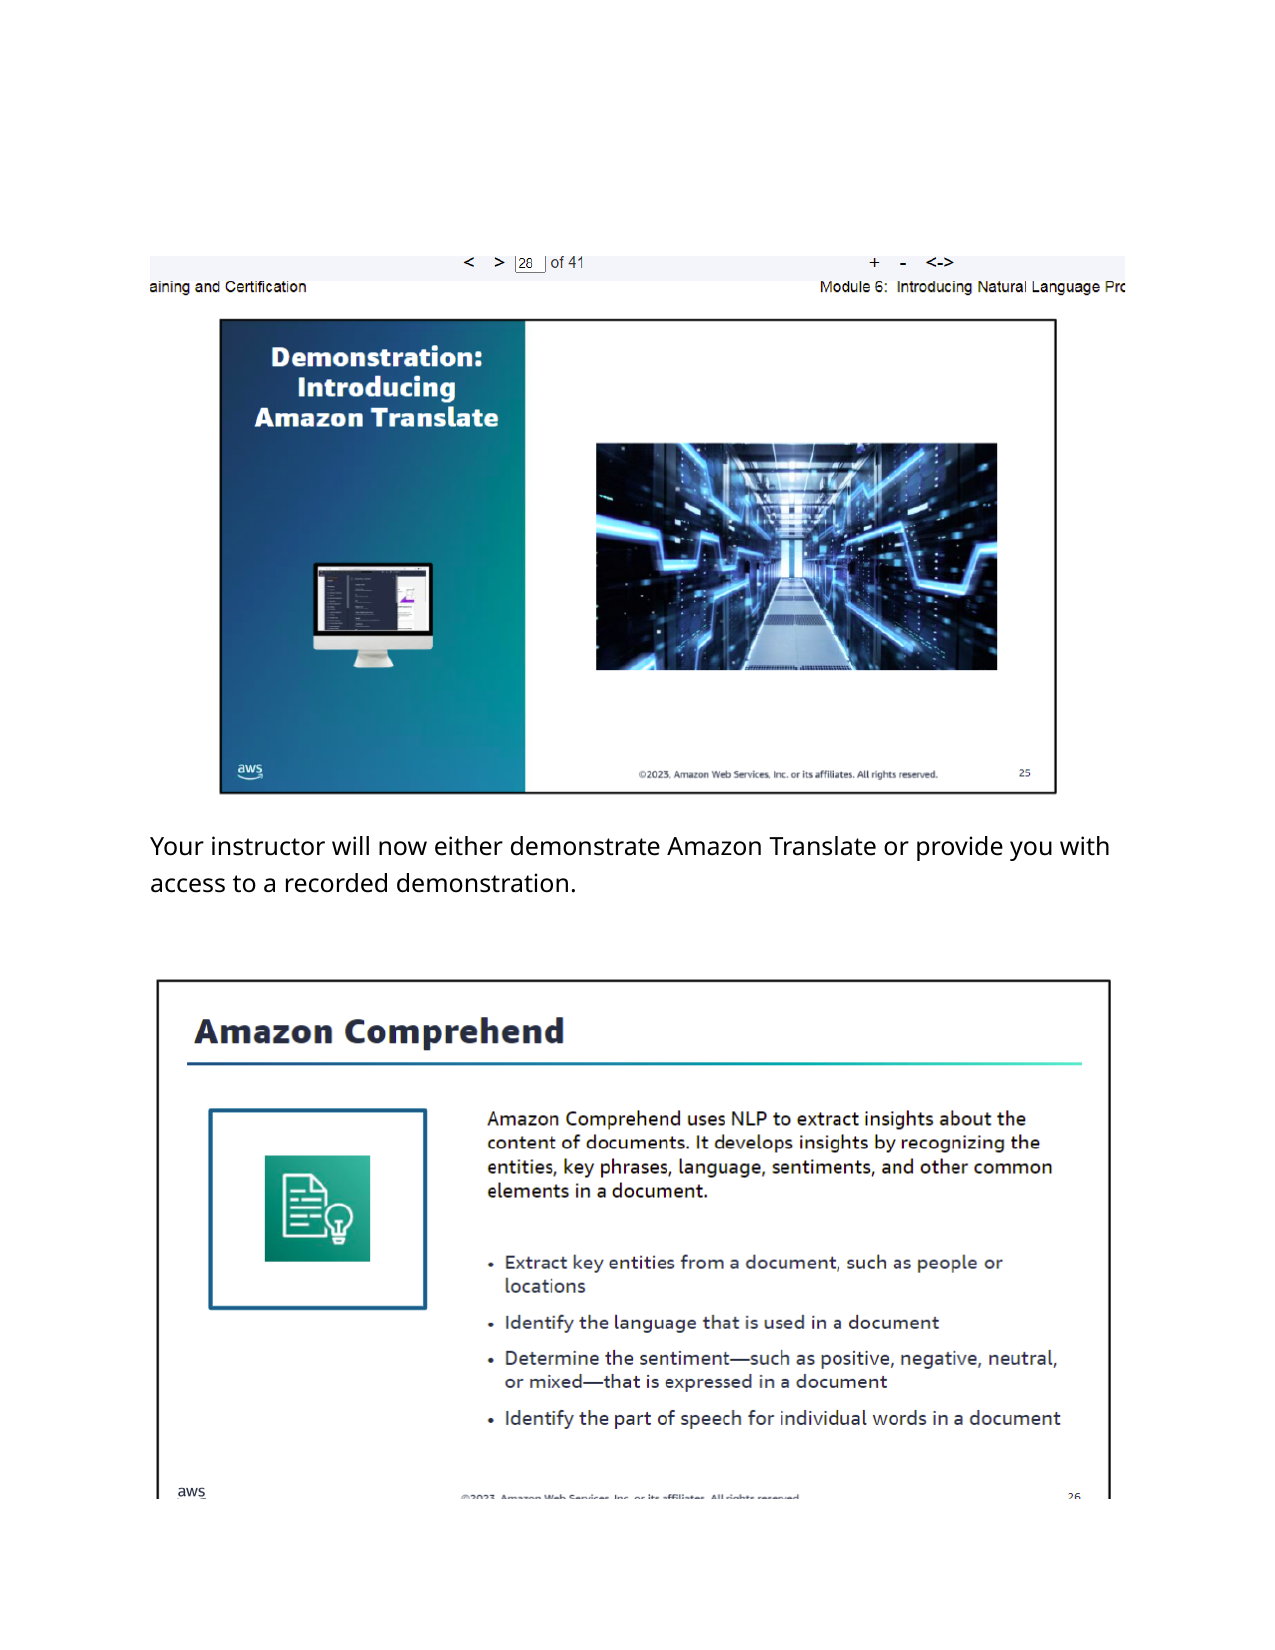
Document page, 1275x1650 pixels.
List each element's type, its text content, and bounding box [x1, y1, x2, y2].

text Your instructor will now either demonstrate Amazon Translate or provide you with access to a recorded demonstration. [150, 829, 1125, 900]
picture [150, 256, 1125, 810]
picture [150, 972, 1125, 1499]
